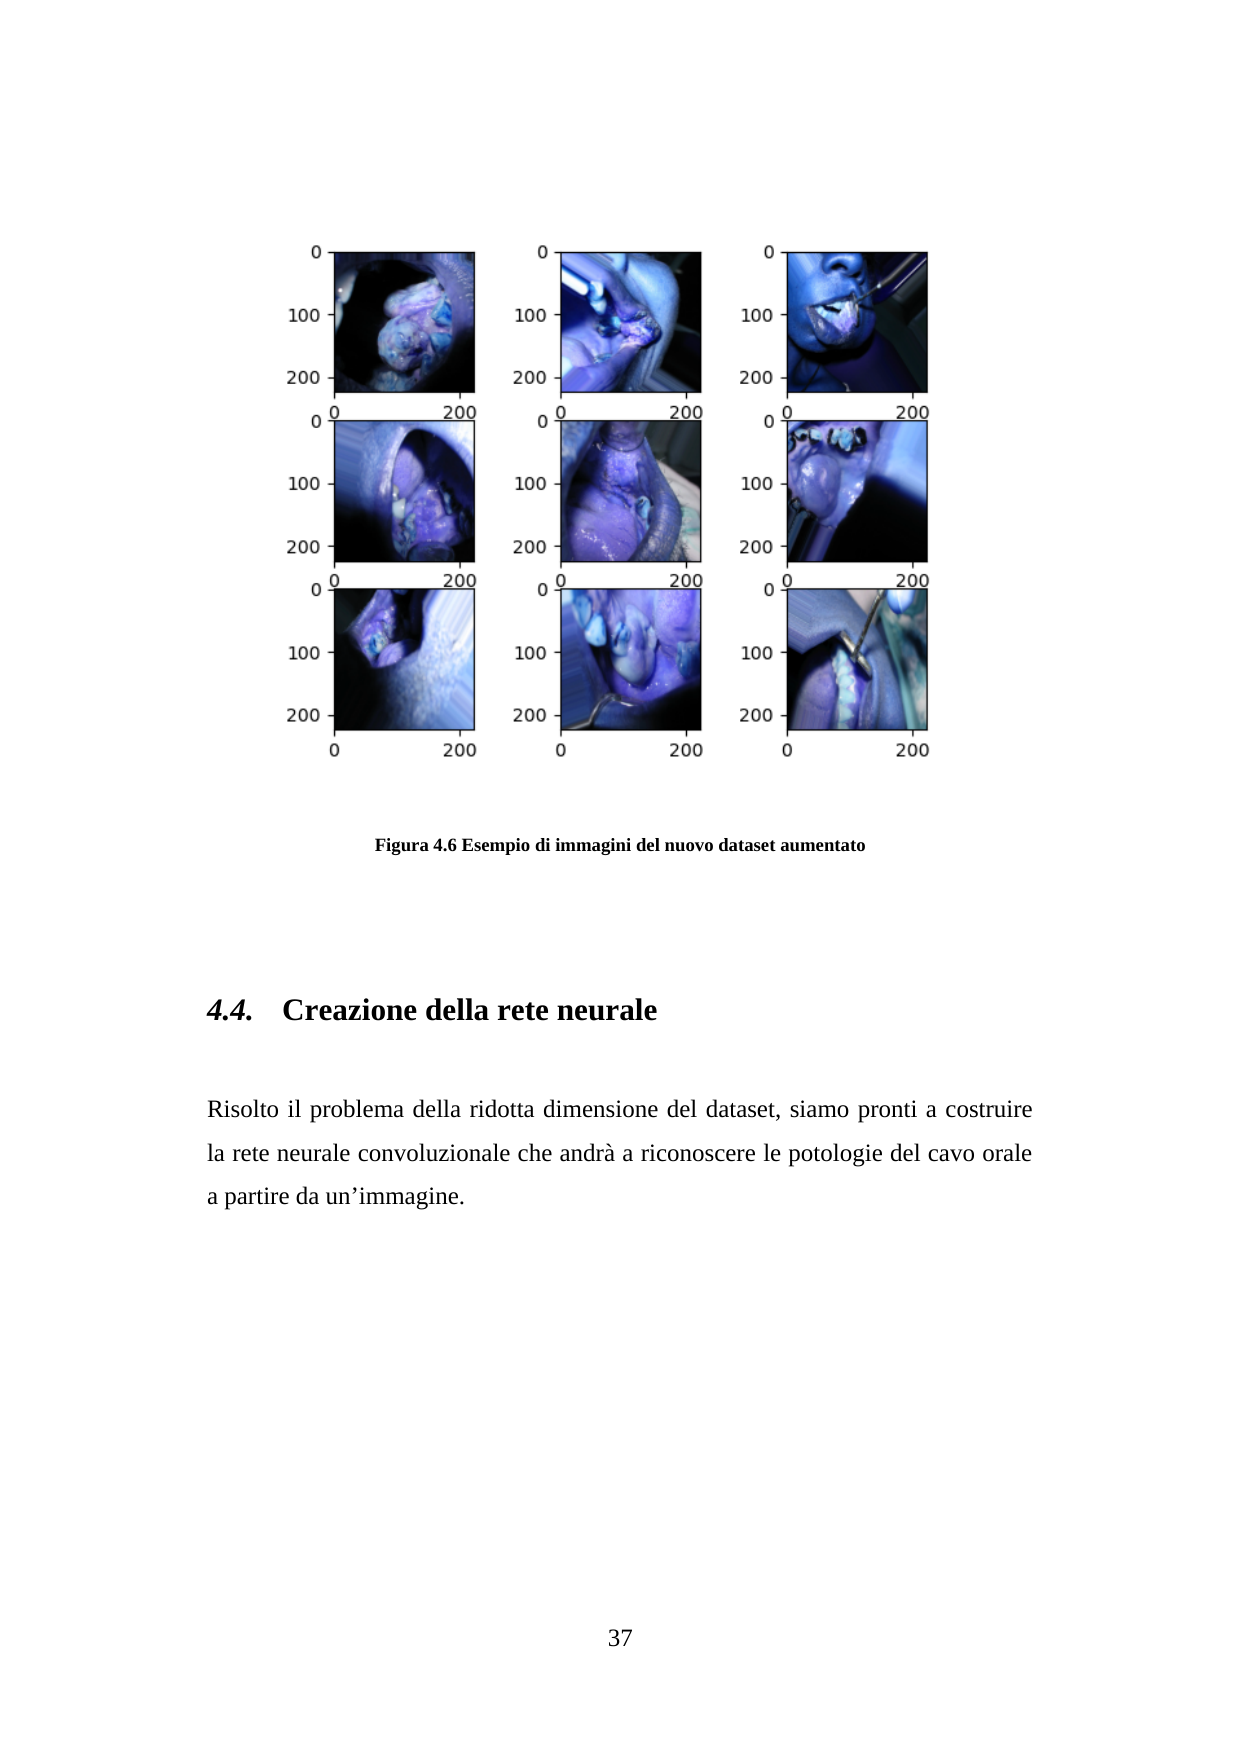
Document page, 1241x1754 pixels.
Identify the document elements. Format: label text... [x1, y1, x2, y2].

text Figura 4.6 Esempio di immagini del nuovo dataset aumentato [207, 833, 1033, 855]
subtitle Creazione della rete neurale [207, 991, 1033, 1027]
picture [206, 177, 1034, 798]
text Risolto il problema della ridotta dimensione del dataset, siamo pronti a costruire la rete neurale convoluzionale che andrà a riconoscere le potologie del cavo orale a partire da un’immagine. [207, 1094, 1033, 1209]
